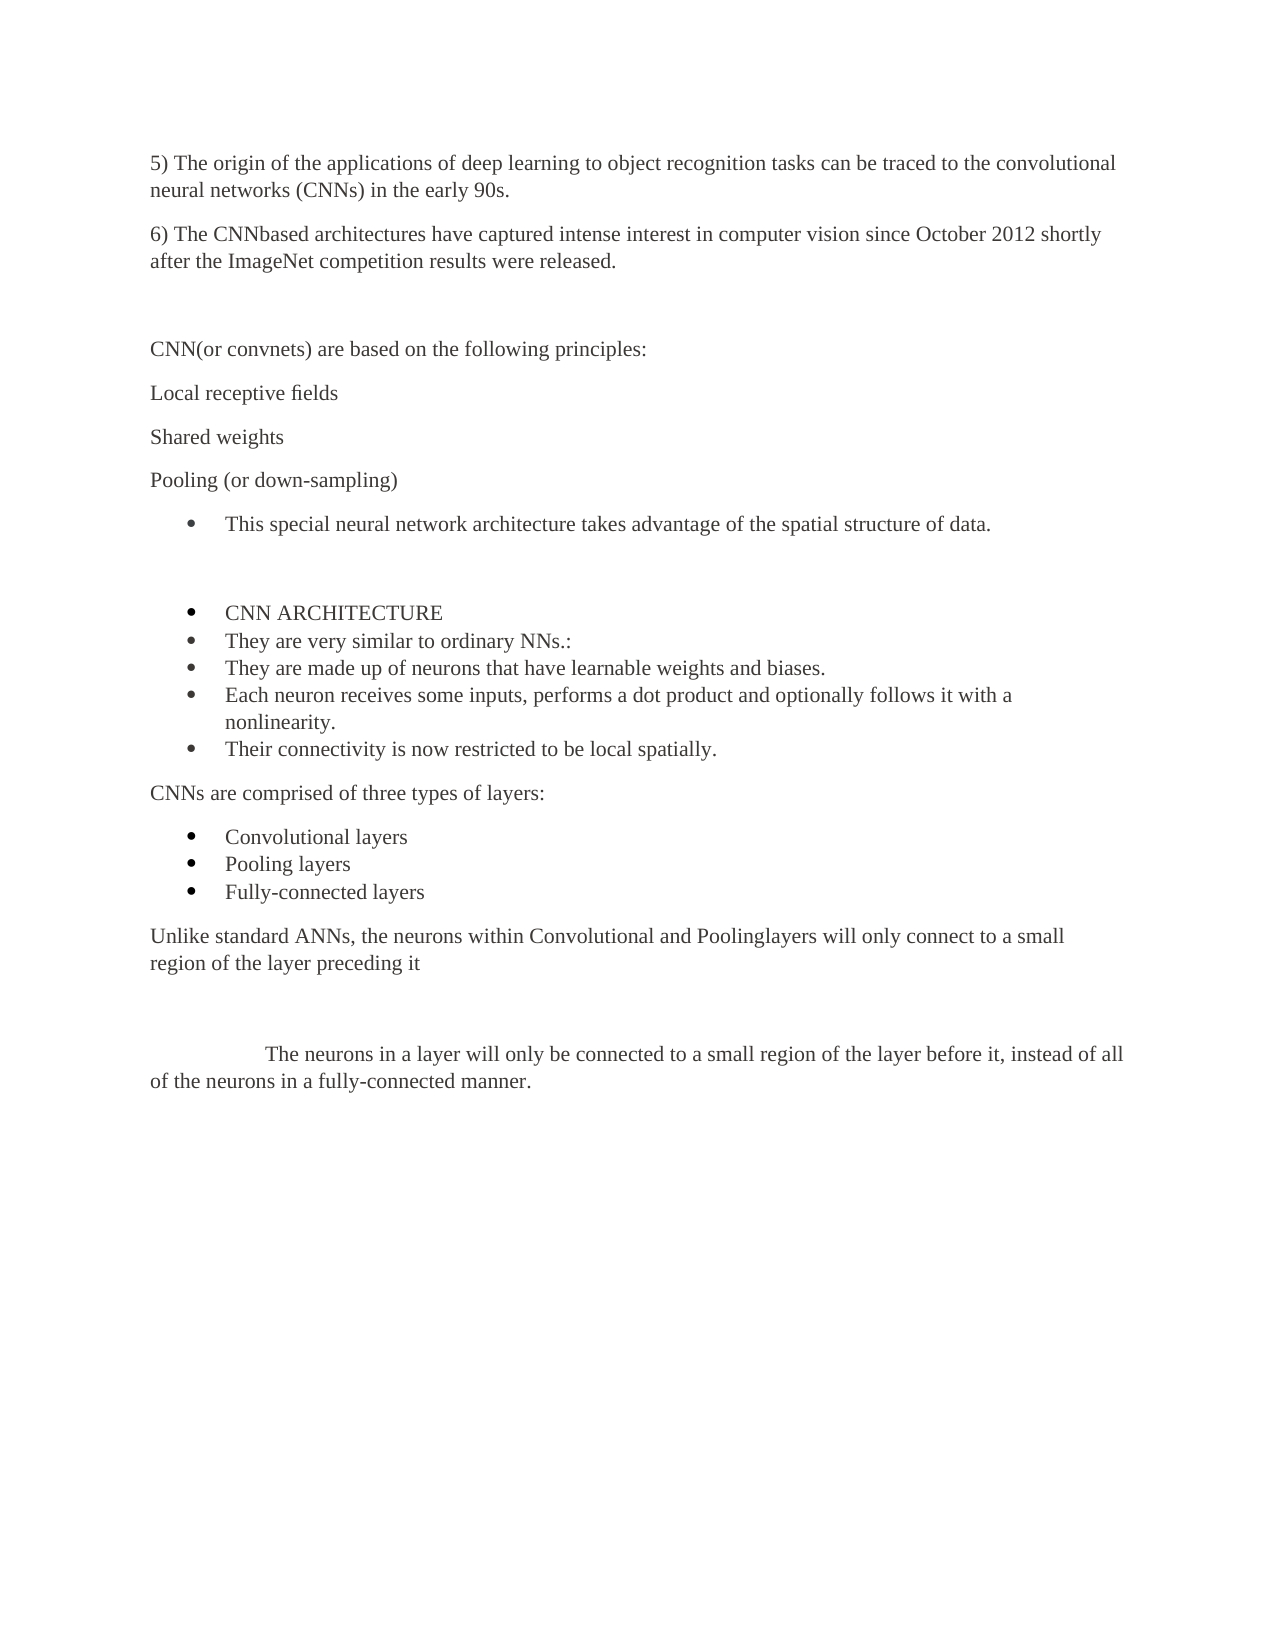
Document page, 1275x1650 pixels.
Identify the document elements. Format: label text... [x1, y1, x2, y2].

list Convolutional layers [187, 824, 1125, 849]
list This special neural network architecture takes advantage of the spatial structure of data. [187, 511, 1125, 537]
text The neurons in a layer will only be connected to a small region of the layer before it, instead of all of the neurons in a fully-connected manner. [150, 1041, 1125, 1093]
text Pooling (or down-sampling) [150, 467, 1125, 493]
text CNN(or convnets) are based on the following principles: [150, 336, 1125, 361]
text Unlike standard ANNs, the neurons within Convolutional and Poolinglayers will only connect to a small region of the layer preceding it [150, 923, 1125, 975]
list Each neuron receives some inputs, performs a dot product and optionally follows it with a nonlinearity. [187, 682, 1125, 734]
list Fully-connected layers [187, 879, 1125, 904]
text Local receptive ﬁelds [150, 380, 1125, 405]
list Pooling layers [187, 851, 1125, 877]
list They are very similar to ordinary NNs.: [187, 628, 1125, 653]
list CNN ARCHITECTURE [187, 600, 1125, 626]
text 5) The origin of the applications of deep learning to object recognition tasks can be traced to the convolutional neural networks (CNNs) in the early 90s. [150, 150, 1125, 202]
text 6) The CNNbased architectures have captured intense interest in computer vision since October 2012 shortly after the ImageNet competition results were released. [150, 221, 1125, 273]
list Their connectivity is now restricted to be local spatially. [187, 736, 1125, 762]
list They are made up of neurons that have learnable weights and biases. [187, 655, 1125, 680]
text CNNs are comprised of three types of layers: [150, 780, 1125, 805]
text Shared weights [150, 424, 1125, 449]
